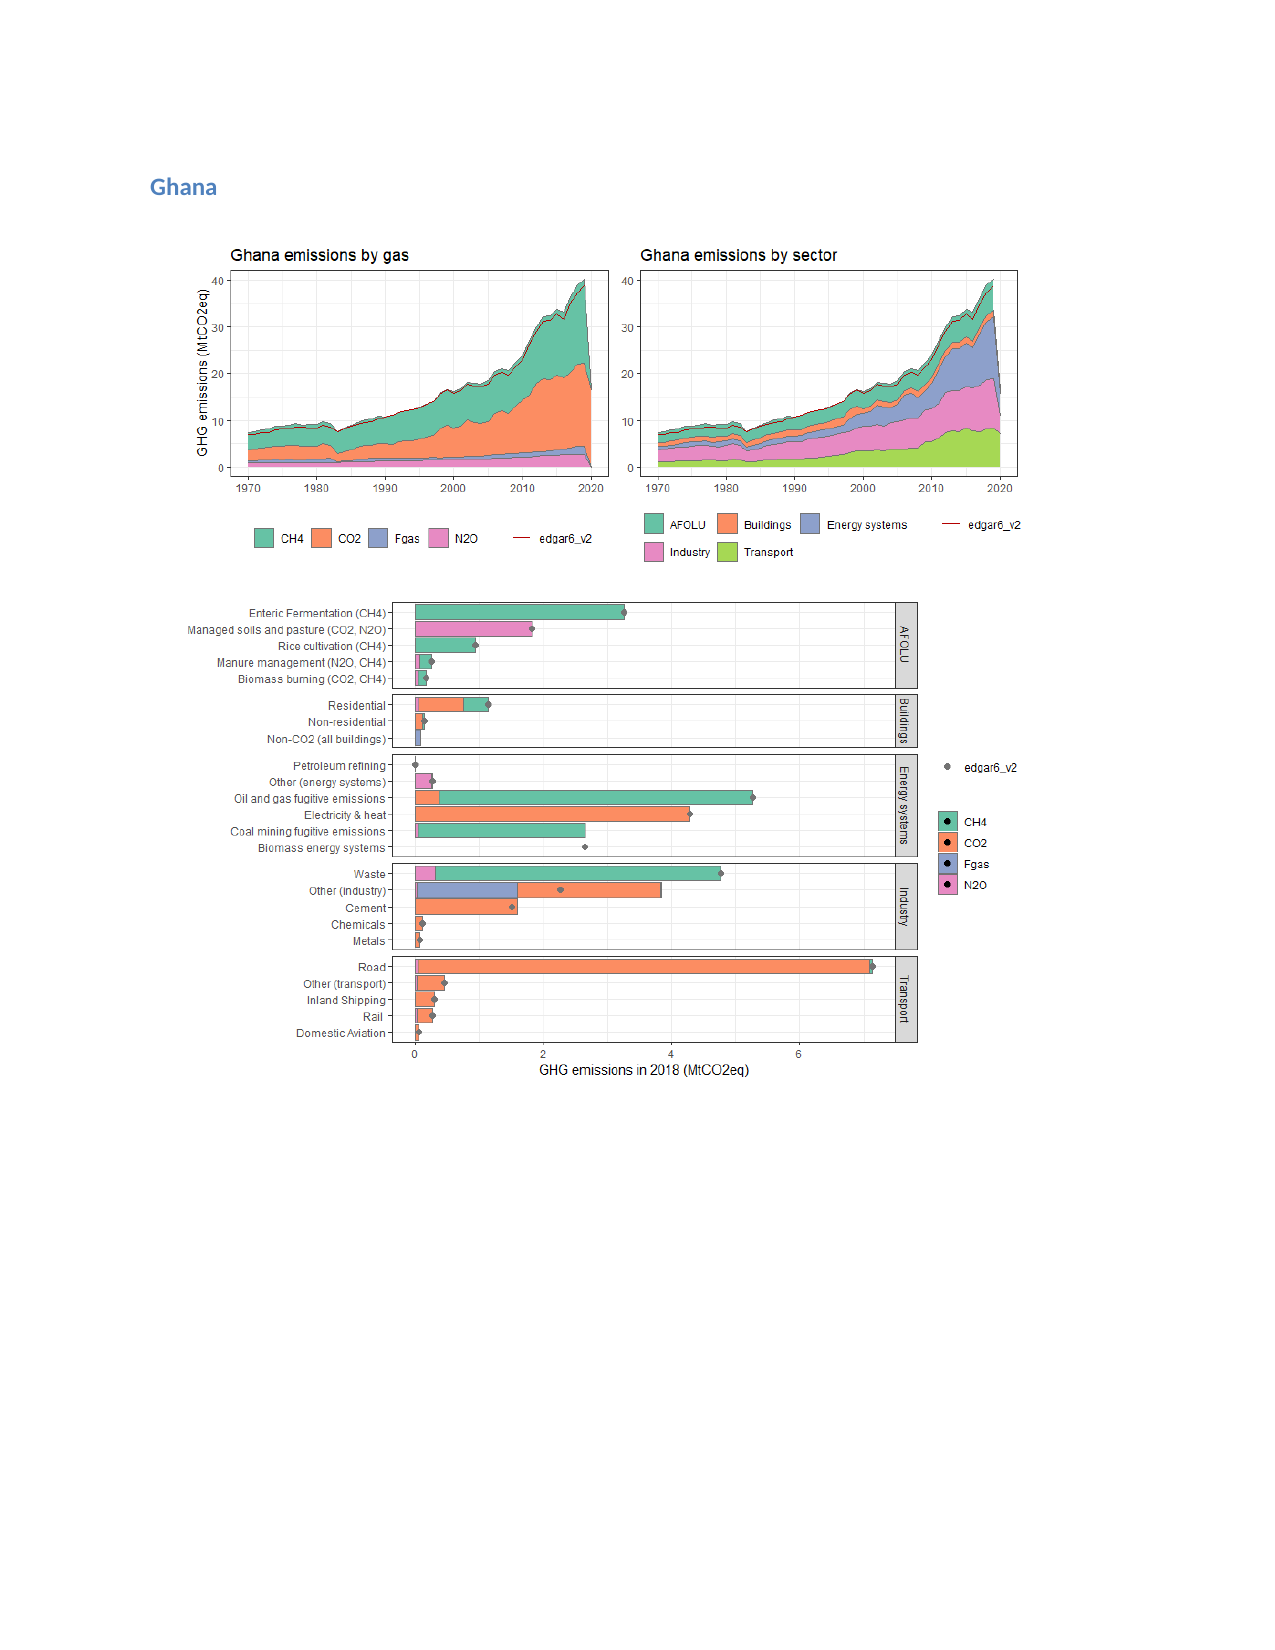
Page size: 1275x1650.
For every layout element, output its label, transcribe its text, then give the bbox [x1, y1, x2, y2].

picture [168, 220, 1044, 1096]
subtitle Ghana [150, 171, 1125, 201]
